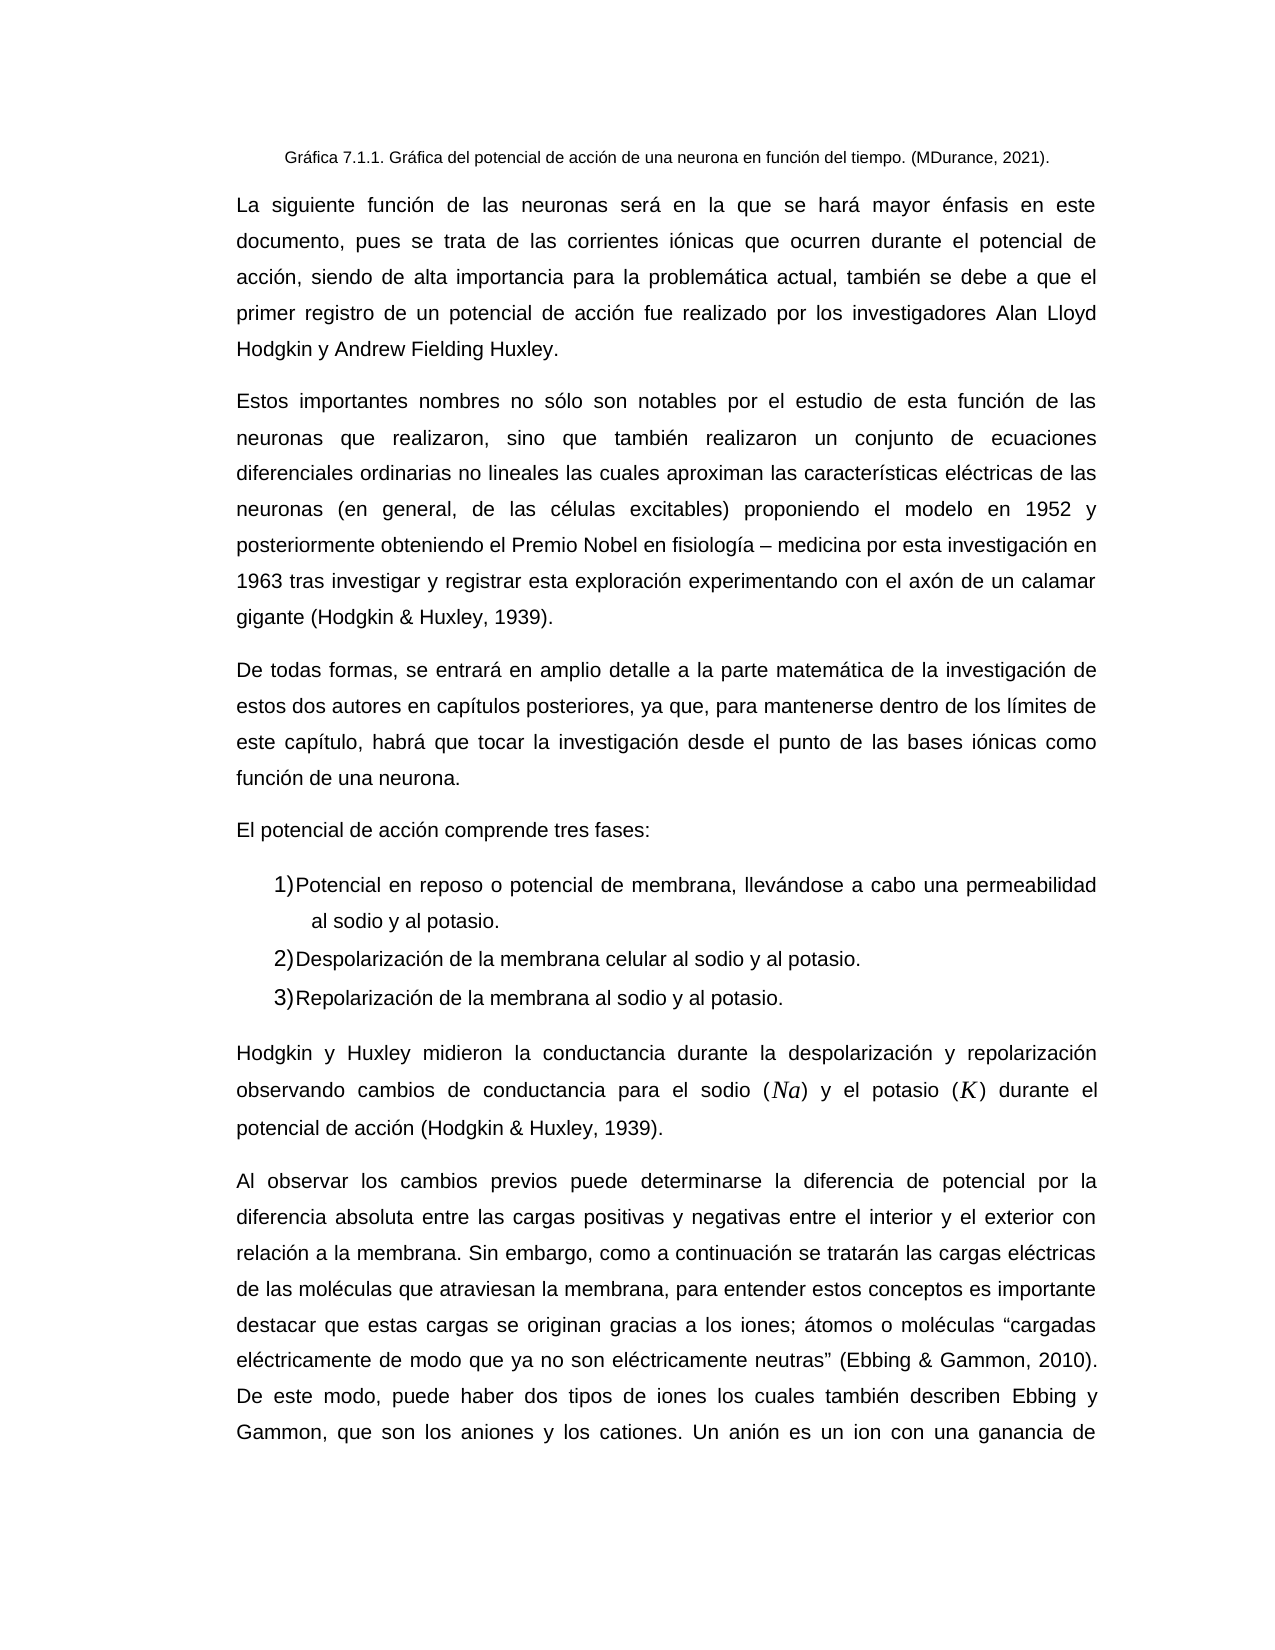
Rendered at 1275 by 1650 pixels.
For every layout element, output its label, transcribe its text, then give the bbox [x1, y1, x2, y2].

text Gráfica 7.1.1. Gráfica del potencial de acción de una neurona en función del tiempo. . [236, 148, 1098, 167]
text De todas formas, se entrará en amplio detalle a la parte matemática de la investigación de estos dos autores en capítulos posteriores, ya que, para mantenerse dentro de los límites de este capítulo, habrá que tocar la investigación desde el punto de las bases iónicas como función de una neurona. [236, 658, 1098, 789]
text El potencial de acción comprende tres fases: [236, 818, 1098, 842]
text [236, 1169, 1098, 1444]
list Despolarización de la membrana celular al sodio y al potasio. [274, 945, 1098, 971]
text Hodgkin y Huxley midieron la conductancia durante la despolarización y repolarización observando cambios de conductancia para el sodio () y el potasio () durante el potencial de acción . [236, 1041, 1098, 1140]
text Estos importantes nombres no sólo son notables por el estudio de esta función de las neuronas que realizaron, sino que también realizaron un conjunto de ecuaciones diferenciales ordinarias no lineales las cuales aproximan las características eléctricas de las neuronas (en general, de las células excitables) proponiendo el modelo en 1952 y posteriormente obteniendo el Premio Nobel en fisiología – medicina por esta investigación en 1963 tras investigar y registrar esta exploración experimentando con el axón de un calamar gigante . [236, 389, 1098, 629]
text La siguiente función de las neuronas será en la que se hará mayor énfasis en este documento, pues se trata de las corrientes iónicas que ocurren durante el potencial de acción, siendo de alta importancia para la problemática actual, también se debe a que el primer registro de un potencial de acción fue realizado por los investigadores Alan Lloyd Hodgkin y Andrew Fielding Huxley. [236, 193, 1098, 361]
list Repolarización de la membrana al sodio y al potasio. [274, 984, 1098, 1011]
list Potencial en reposo o potencial de membrana, llevándose a cabo una permeabilidad al sodio y al potasio. [274, 871, 1098, 933]
